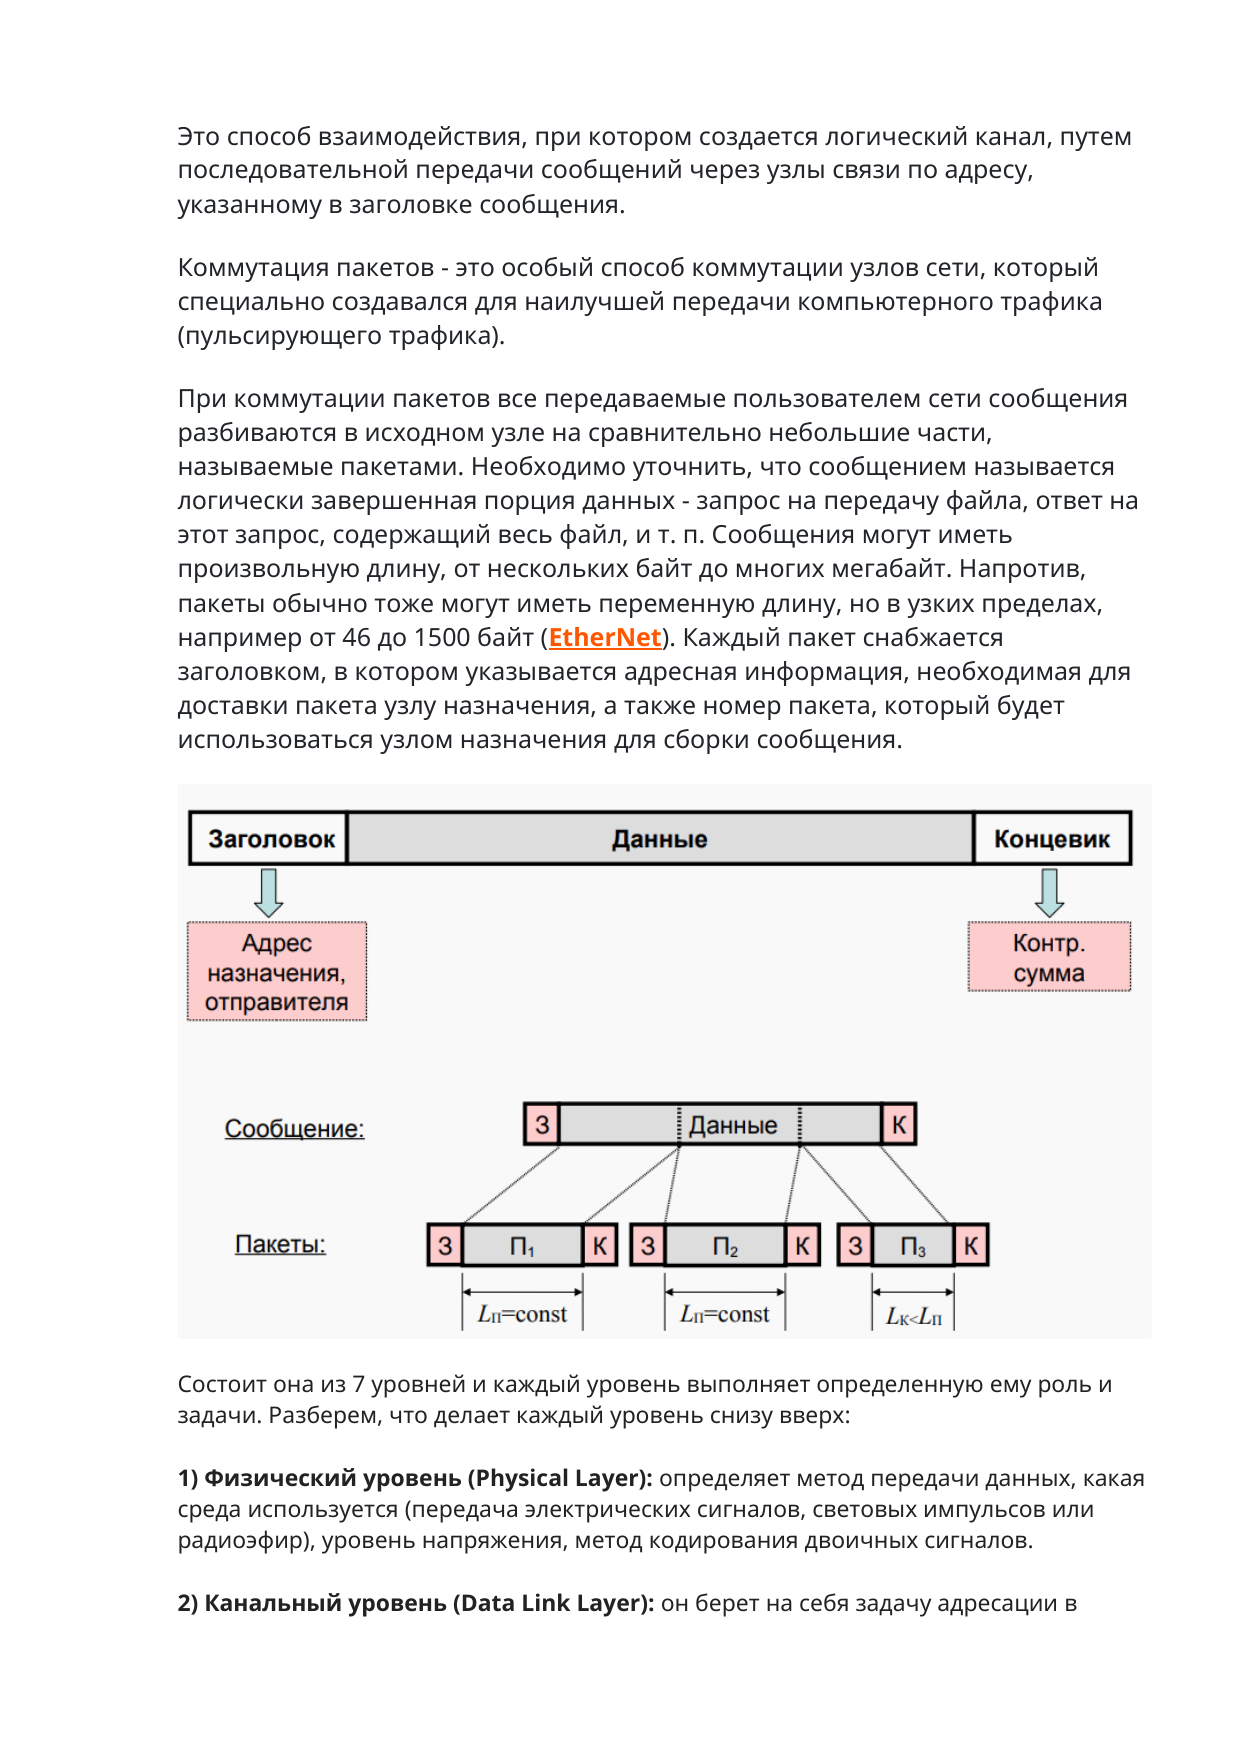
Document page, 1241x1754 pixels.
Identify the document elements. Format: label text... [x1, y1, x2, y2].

text Это способ взаимодействия, при котором создается логический канал, путем последовательной передачи сообщений через узлы связи по адресу, указанному в заголовке сообщения. [177, 118, 1152, 220]
text При коммутации пакетов все передаваемые пользователем сети сообщения разбиваются в исходном узле на сравнительно небольшие части, называемые пакетами. Необходимо уточнить, что сообщением называется логически завершенная порция данных - запрос на передачу файла, ответ на этот запрос, содержащий весь файл, и т. п. Сообщения могут иметь произвольную длину, от нескольких байт до многих мегабайт. Напротив, пакеты обычно тоже могут иметь переменную длину, но в узких пределах, например от 46 до 1500 байт (EtherNet). Каждый пакет снабжается заголовком, в котором указывается адресная информация, необходимая для доставки пакета узлу назначения, а также номер пакета, который будет использоваться узлом назначения для сборки сообщения. [177, 381, 1152, 756]
picture [177, 784, 1152, 1339]
text Коммутация пакетов - это особый способ коммутации узлов сети, который специально создавался для наилучшей передачи компьютерного трафика (пульсирующего трафика). [177, 249, 1152, 352]
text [177, 1368, 1152, 1618]
